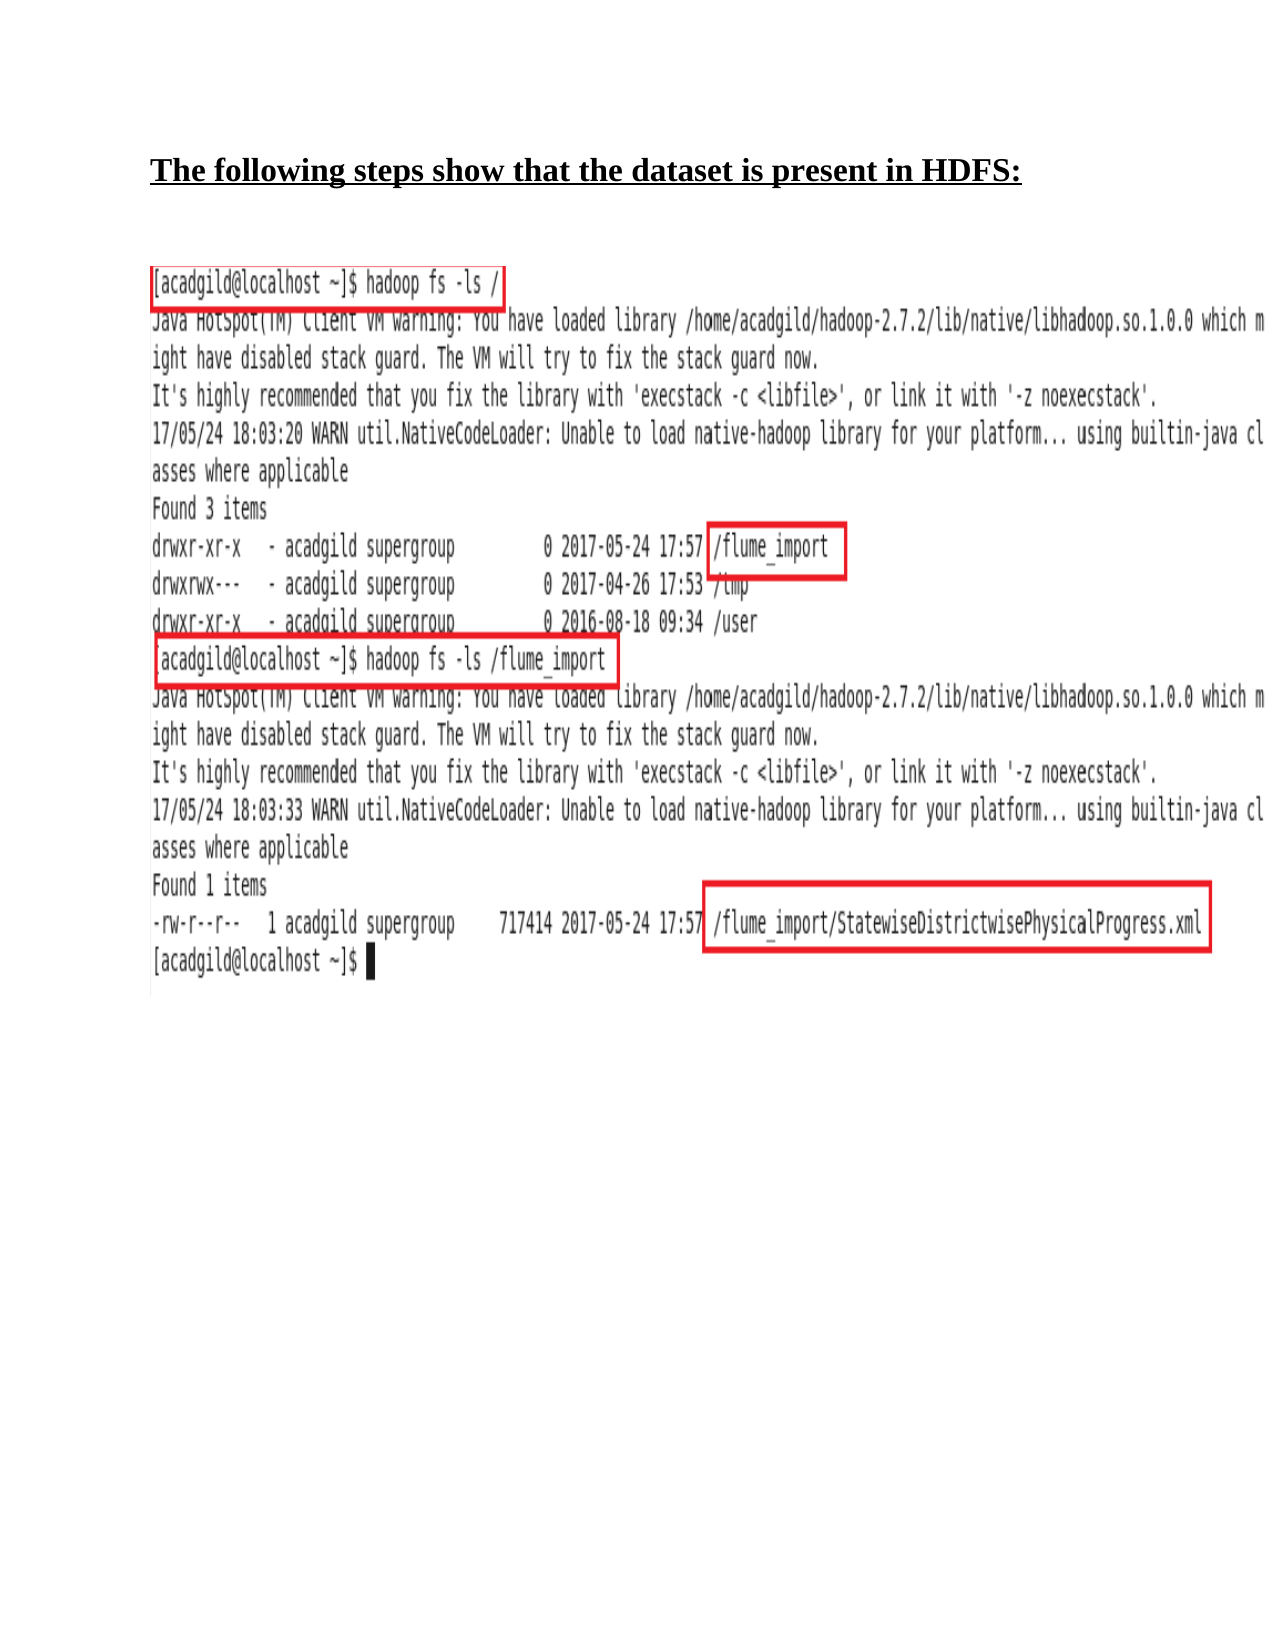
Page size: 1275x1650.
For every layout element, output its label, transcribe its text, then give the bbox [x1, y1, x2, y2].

text The following steps show that the dataset is present in HDFS: [150, 150, 1125, 188]
picture [150, 266, 1272, 996]
